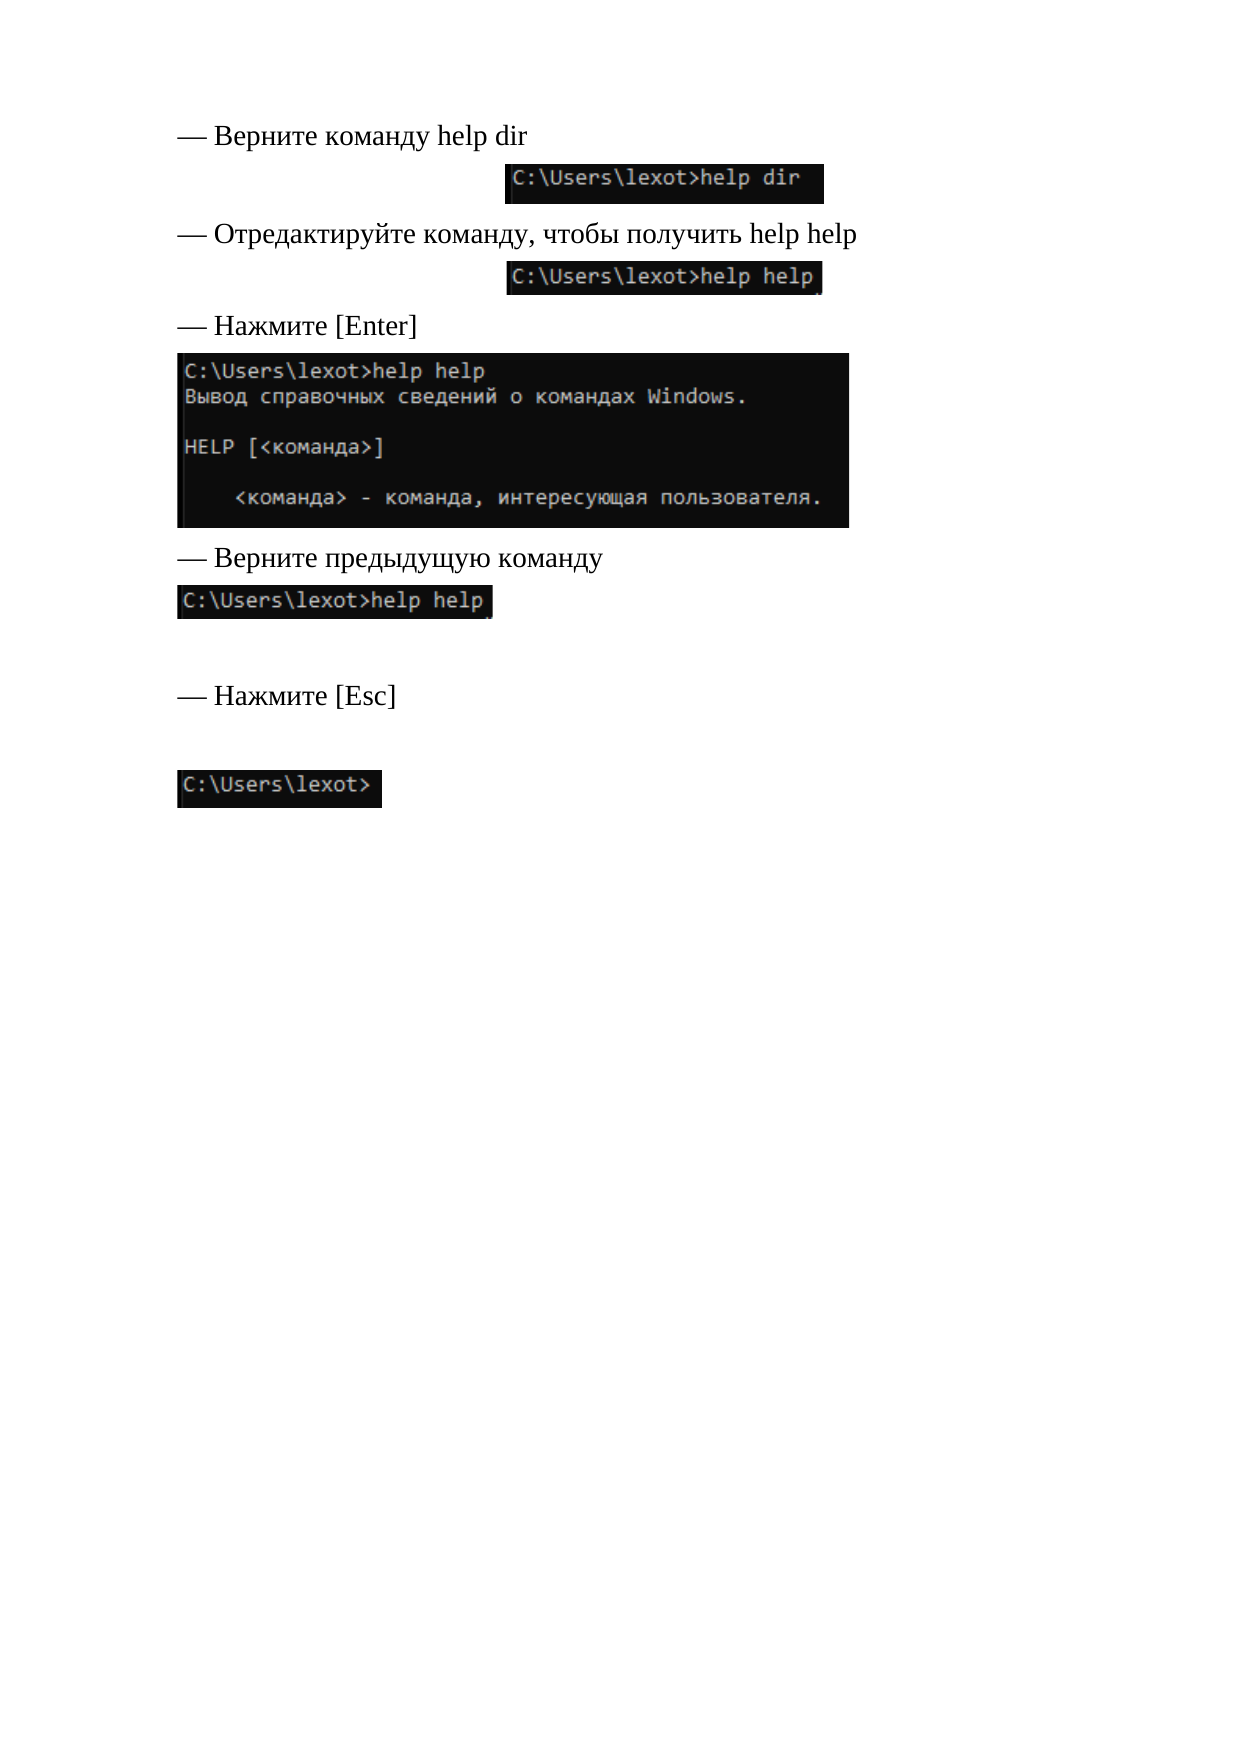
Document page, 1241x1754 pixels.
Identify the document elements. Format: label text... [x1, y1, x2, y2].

text — Нажмите [Esc] [177, 678, 1152, 711]
text — Верните предыдущую команду [177, 540, 1152, 573]
text — Отредактируйте команду, чтобы получить help help [177, 216, 1152, 249]
picture [177, 585, 493, 619]
picture [177, 770, 382, 808]
text — Верните команду help dir [177, 118, 1152, 152]
text — Нажмите [Enter] [177, 308, 1152, 341]
picture [505, 164, 824, 204]
picture [177, 353, 850, 528]
picture [506, 261, 823, 295]
